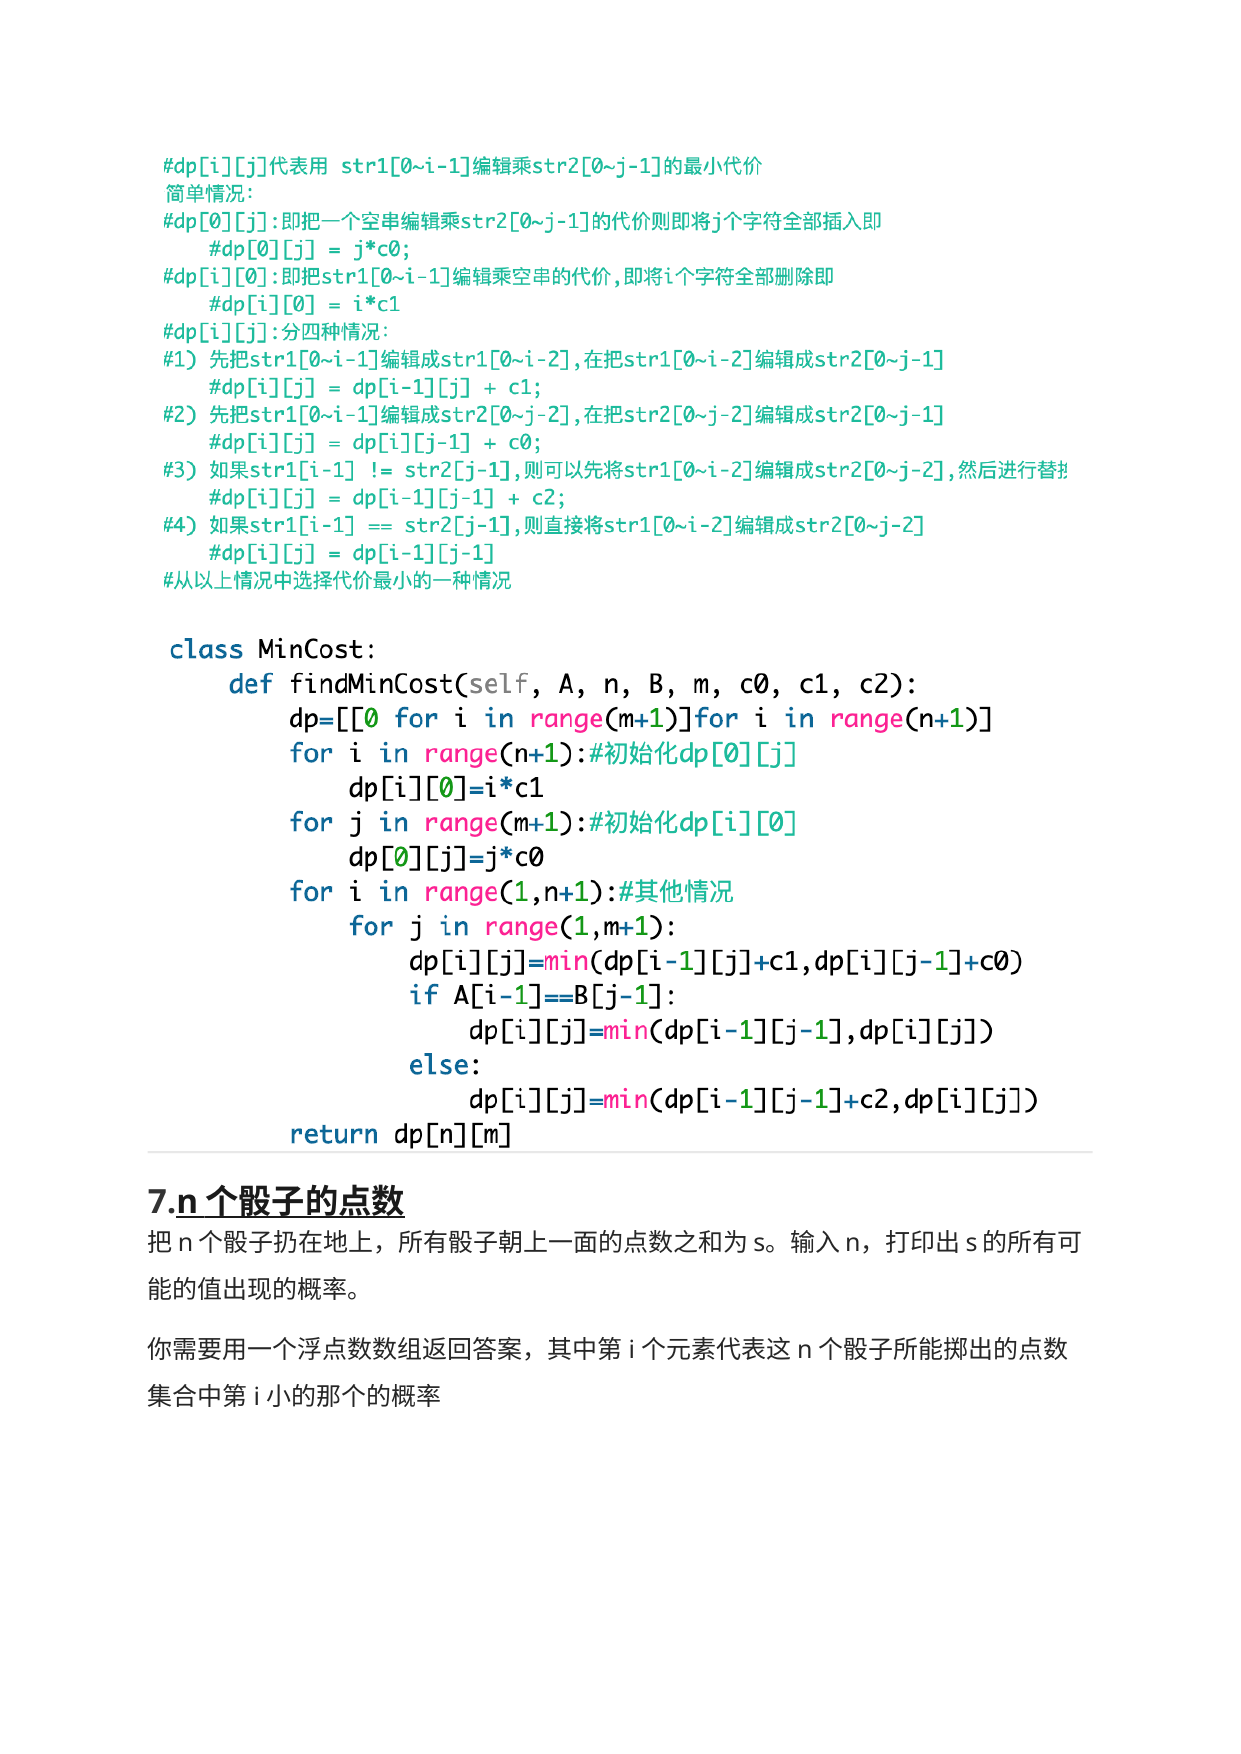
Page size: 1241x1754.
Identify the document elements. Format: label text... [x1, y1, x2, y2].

subtitle 7.n个骰子的点数 [148, 1174, 1093, 1223]
text 你需要用一个浮点数数组返回答案，其中第 i 个元素代表这 n 个骰子所能掷出的点数集合中第 i 小的那个的概率 [148, 1329, 1093, 1413]
picture [147, 623, 1093, 1154]
text 把n个骰子扔在地上，所有骰子朝上一面的点数之和为s。输入n，打印出s的所有可能的值出现的概率。 [148, 1223, 1093, 1306]
picture [147, 145, 1093, 604]
